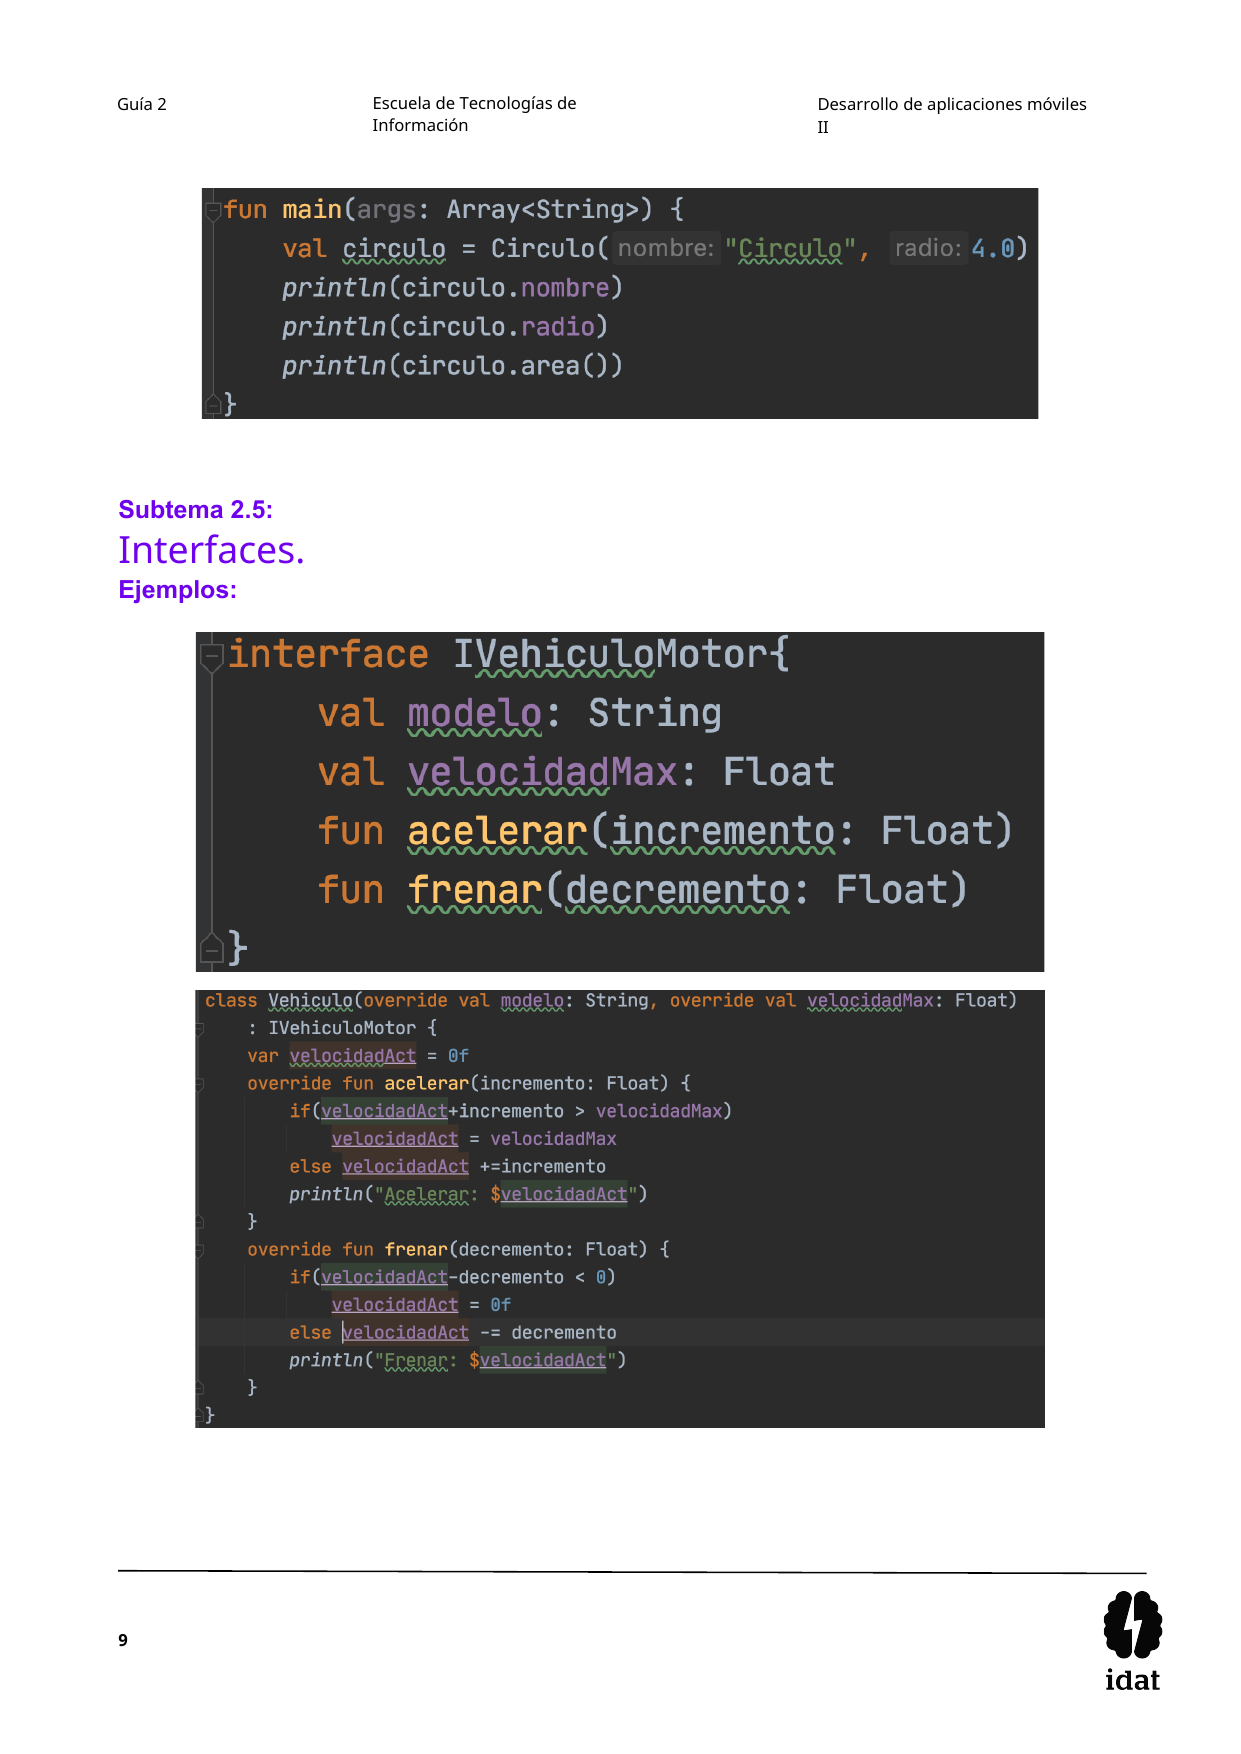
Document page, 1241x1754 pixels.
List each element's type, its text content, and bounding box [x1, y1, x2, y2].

text Ejemplos: [118, 575, 1122, 603]
picture [1103, 1591, 1163, 1690]
picture [195, 632, 1045, 972]
picture [195, 990, 1045, 1428]
text Subtema 2.5: [118, 495, 1122, 524]
text Interfaces. [118, 524, 1122, 575]
picture [201, 188, 1039, 419]
